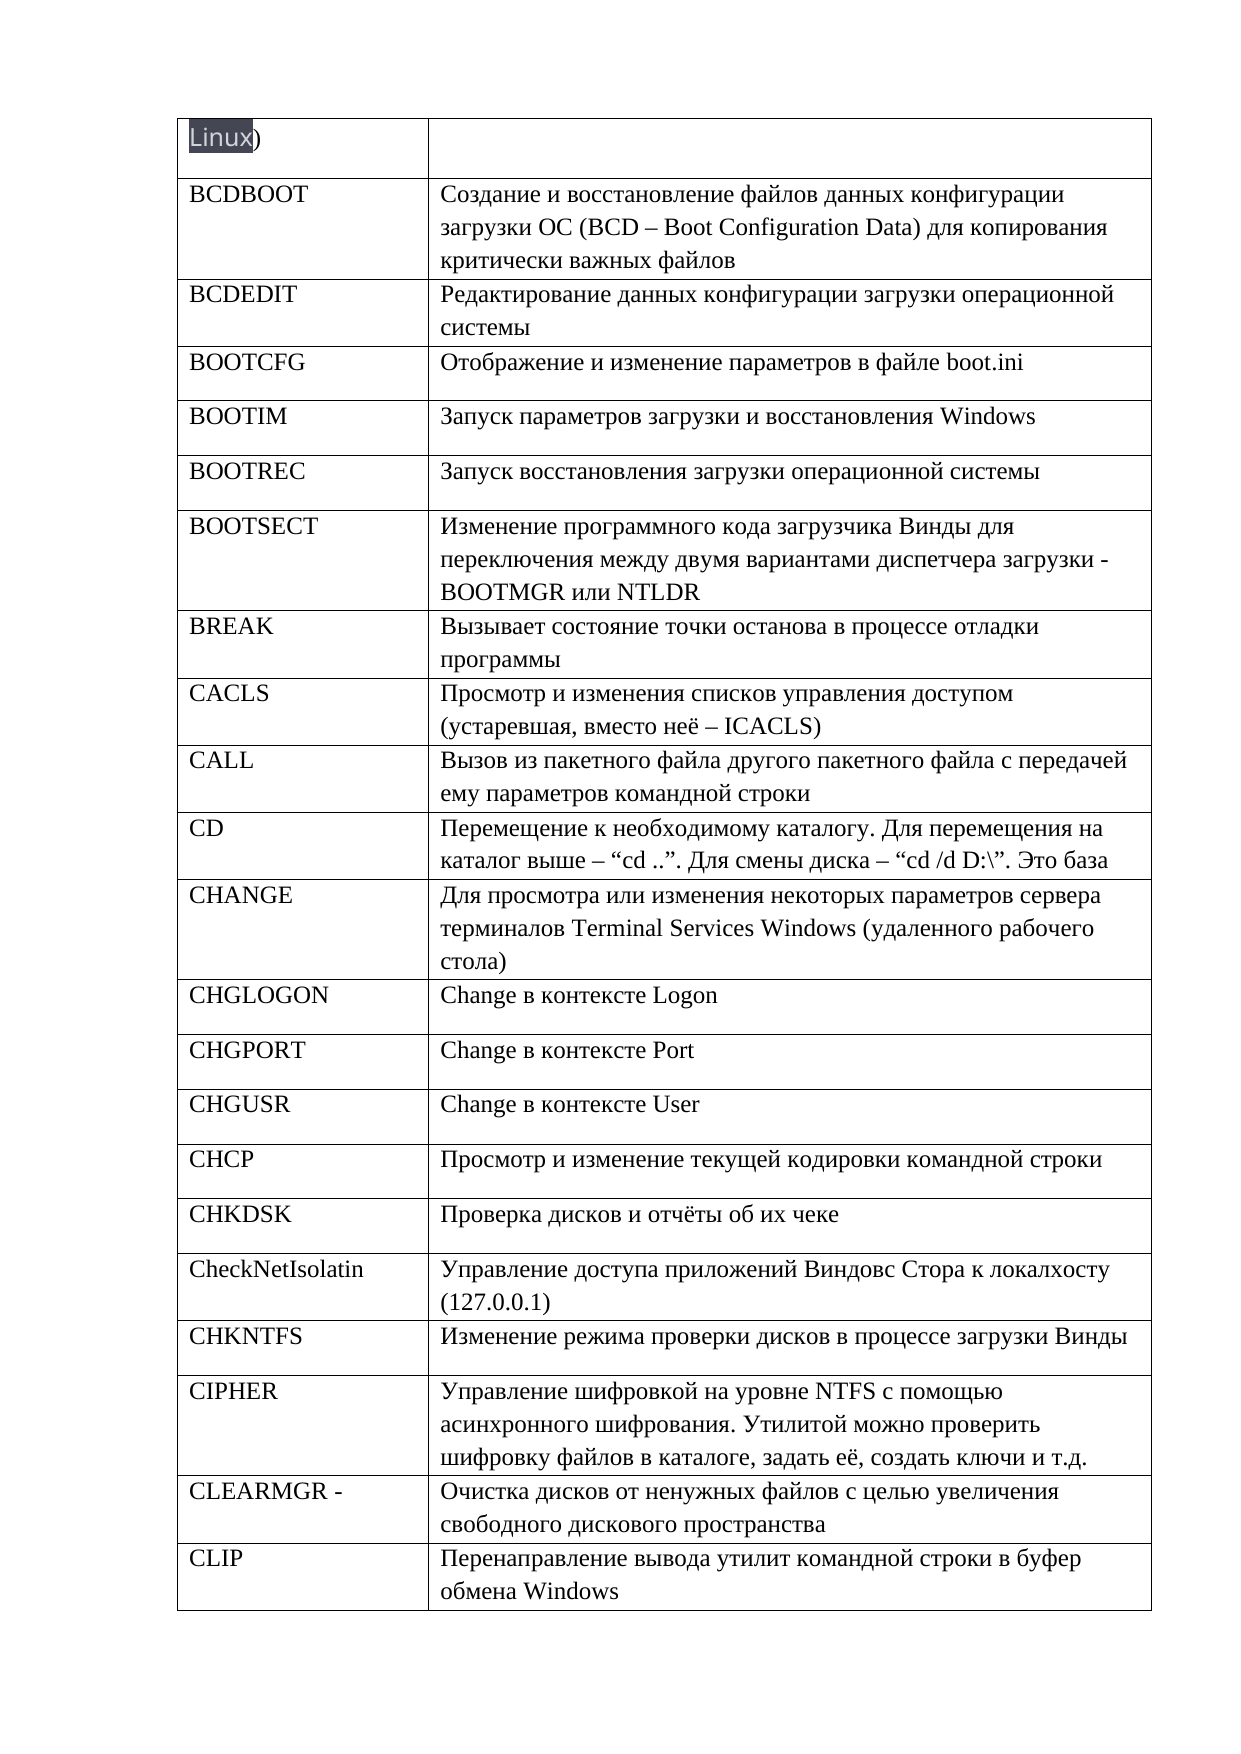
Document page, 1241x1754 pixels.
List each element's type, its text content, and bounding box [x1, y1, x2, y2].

table_cell Очистка дисков от ненужных файлов с целью увеличения свободного дискового пространства [429, 1476, 1151, 1542]
table_cell Создание и восстановление файлов данных конфигурации загрузки ОС (BCD – Boot Configuration Data) для копирования критически важных файлов [429, 179, 1151, 278]
table_cell Управление доступа приложений Виндовс Стора к локалхосту (127.0.0.1) [429, 1254, 1151, 1320]
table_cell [429, 119, 1151, 178]
table_cell CHKNTFS [178, 1321, 428, 1375]
table_cell Просмотр и изменение текущей кодировки командной строки [429, 1145, 1151, 1198]
table_cell Для просмотра или изменения некоторых параметров сервера терминалов Terminal Services Windows (удаленного рабочего стола) [429, 880, 1151, 979]
table_cell Запуск восстановления загрузки операционной системы [429, 456, 1151, 510]
table_cell CIPHER [178, 1376, 428, 1475]
table_cell BREAK [178, 611, 428, 677]
table_cell Отображение и изменение параметров в файле boot.ini [429, 347, 1151, 400]
table_cell BOOTIM [178, 401, 428, 455]
table_cell CLIP [178, 1544, 428, 1609]
table_cell BCDBOOT [178, 179, 428, 278]
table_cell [178, 119, 428, 178]
table_cell Перемещение к необходимому каталогу. Для перемещения на каталог выше – “cd ..”. Для смены диска – “cd /d D:\”. Это база [429, 813, 1151, 879]
table_cell CHGUSR [178, 1090, 428, 1143]
table_cell Запуск параметров загрузки и восстановления Windows [429, 401, 1151, 455]
table_cell Вызывает состояние точки останова в процессе отладки программы [429, 611, 1151, 677]
table_cell BOOTCFG [178, 347, 428, 400]
table_cell Изменение программного кода загрузчика Винды для переключения между двумя вариантами диспетчера загрузки - BOOTMGR или NTLDR [429, 511, 1151, 610]
table_cell Проверка дисков и отчёты об их чеке [429, 1199, 1151, 1253]
table_cell CALL [178, 746, 428, 812]
table_cell CHGPORT [178, 1035, 428, 1088]
table_cell CHKDSK [178, 1199, 428, 1253]
table_cell CHCP [178, 1145, 428, 1198]
table_cell CheckNetIsolatin [178, 1254, 428, 1320]
table_cell Просмотр и изменения списков управления доступом (устаревшая, вместо неё – ICACLS) [429, 679, 1151, 744]
table_cell BOOTSECT [178, 511, 428, 610]
table_cell CD [178, 813, 428, 879]
table_cell Управление шифровкой на уровне NTFS с помощью асинхронного шифрования. Утилитой можно проверить шифровку файлов в каталоге, задать её, создать ключи и т.д. [429, 1376, 1151, 1475]
table_cell Изменение режима проверки дисков в процессе загрузки Винды [429, 1321, 1151, 1375]
table_cell BCDEDIT [178, 280, 428, 346]
table_cell CACLS [178, 679, 428, 744]
table_cell Change в контексте Port [429, 1035, 1151, 1088]
table_cell Change в контексте User [429, 1090, 1151, 1143]
table_cell Вызов из пакетного файла другого пакетного файла с передачей ему параметров командной строки [429, 746, 1151, 812]
table_cell Перенаправление вывода утилит командной строки в буфер обмена Windows [429, 1544, 1151, 1609]
table_cell BOOTREC [178, 456, 428, 510]
table_cell CHGLOGON [178, 980, 428, 1034]
table_cell Редактирование данных конфигурации загрузки операционной системы [429, 280, 1151, 346]
table_cell Change в контексте Logon [429, 980, 1151, 1034]
table_cell CLEARMGR - [178, 1476, 428, 1542]
table_cell CHANGE [178, 880, 428, 979]
